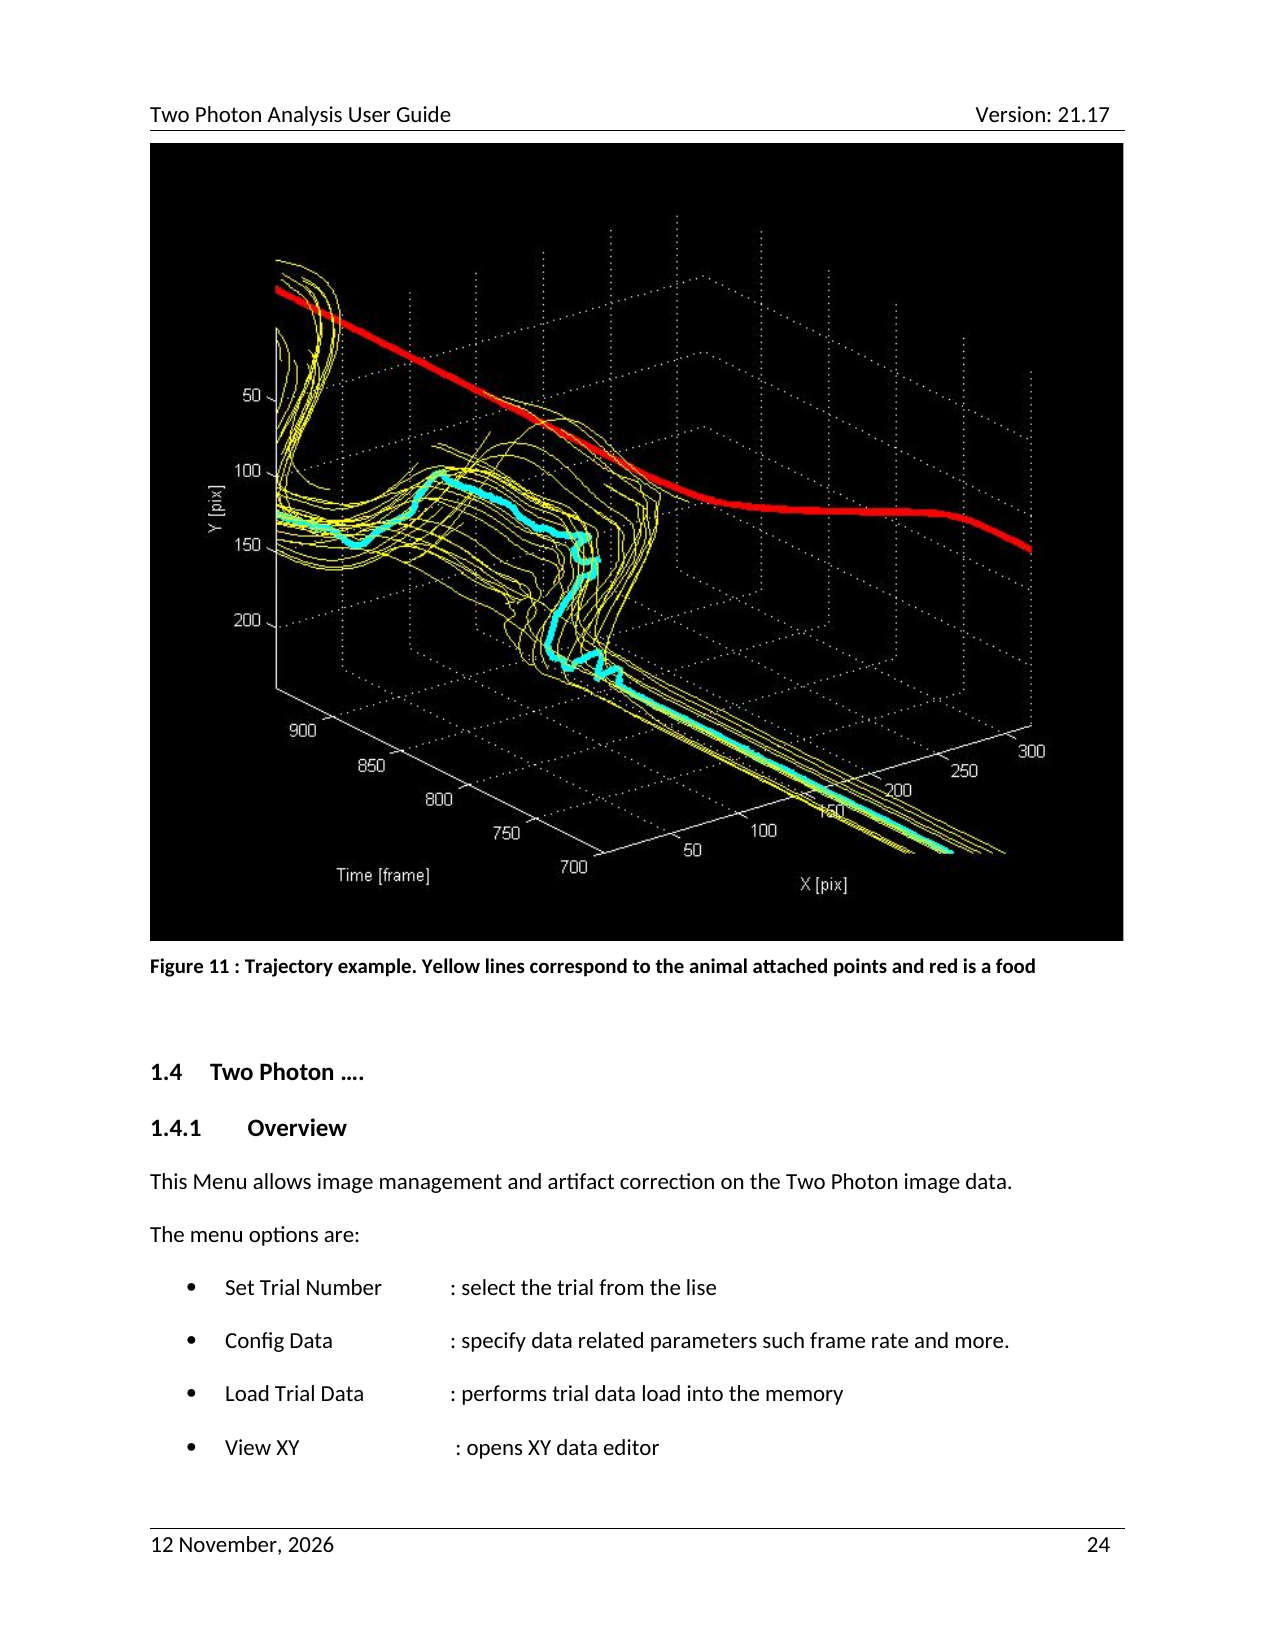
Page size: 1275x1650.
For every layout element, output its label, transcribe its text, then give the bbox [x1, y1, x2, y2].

list Set Trial Number : select the trial from the lise [187, 1273, 1125, 1302]
picture [150, 143, 1124, 941]
list Load Trial Data : performs trial data load into the memory [187, 1379, 1125, 1408]
subtitle Two Photon …. [150, 1056, 1125, 1087]
text This Menu allows image management and artifact correction on the Two Photon image data. [150, 1167, 1125, 1196]
subtitle Overview [150, 1112, 1125, 1142]
list Config Data : specify data related parameters such frame rate and more. [187, 1327, 1125, 1354]
list View XY : opens XY data editor [187, 1433, 1125, 1461]
text The menu options are: [150, 1221, 1125, 1248]
